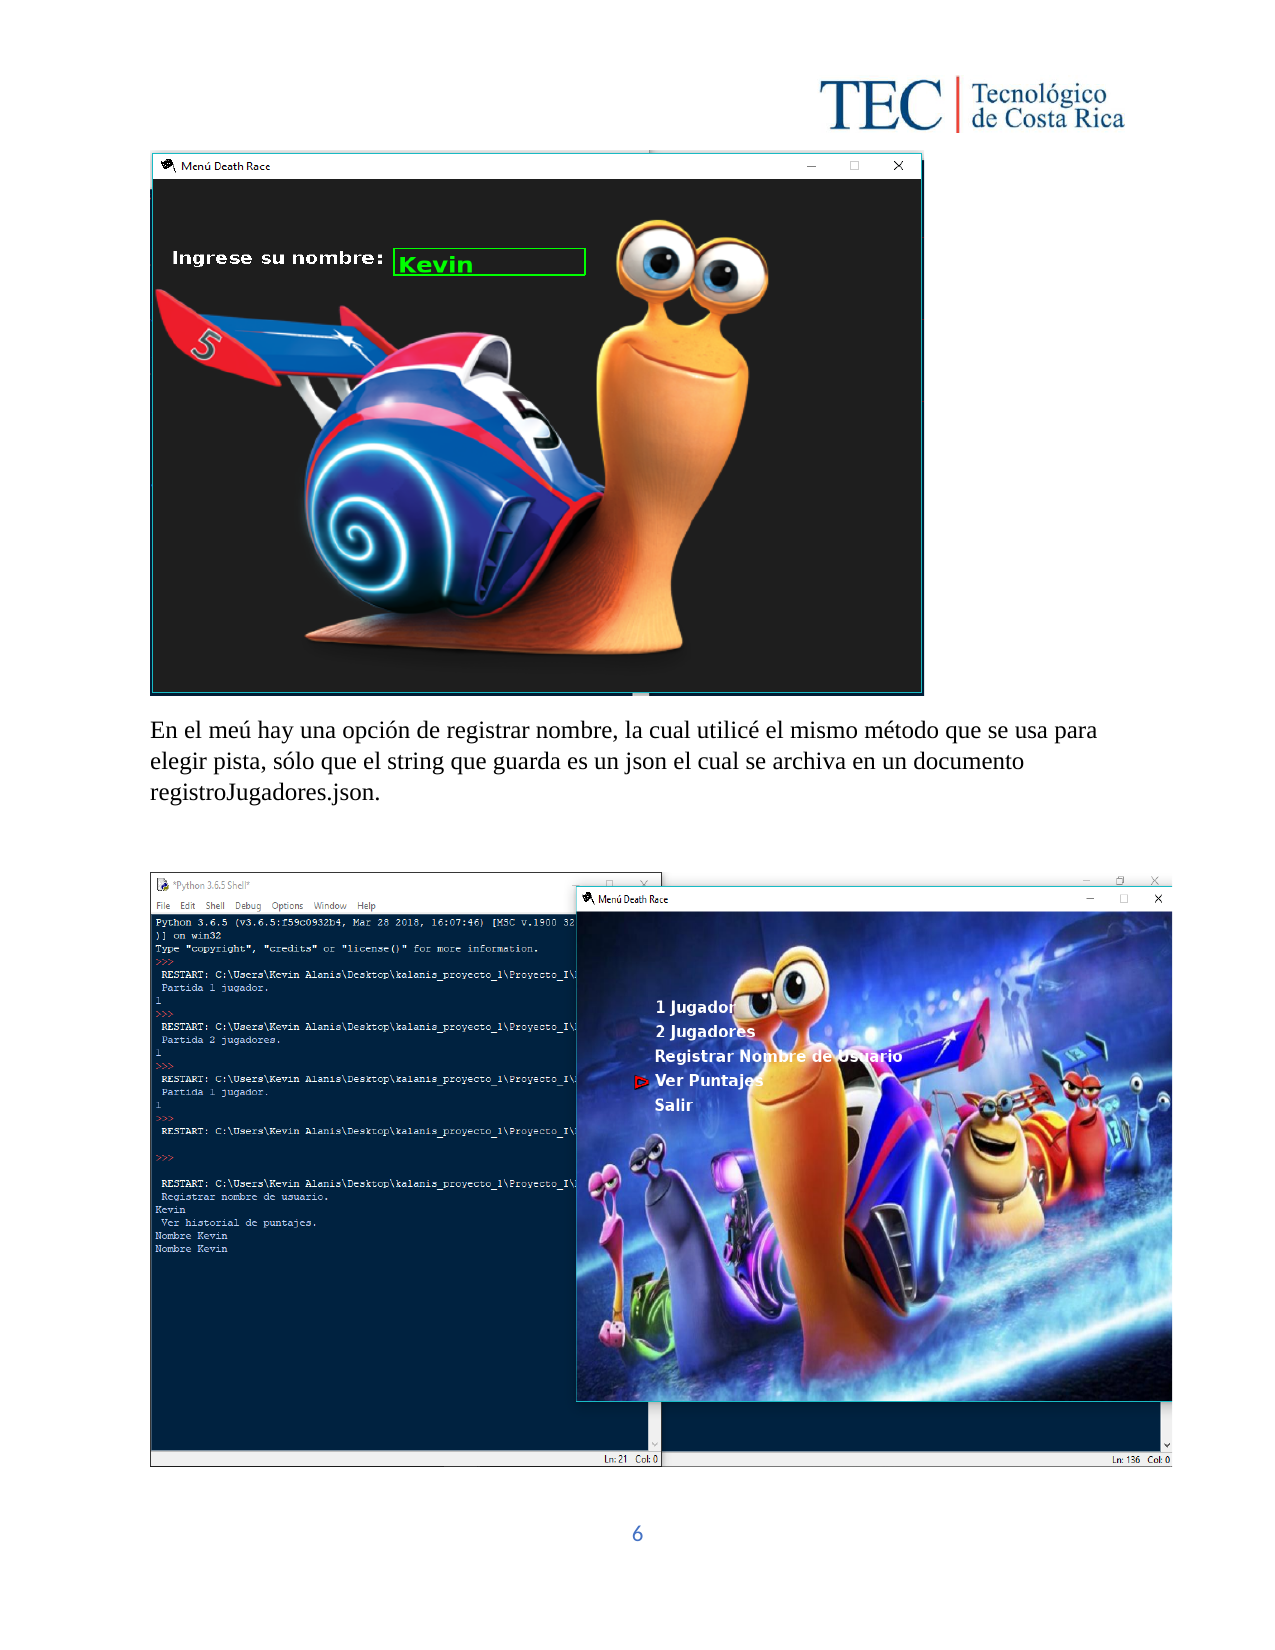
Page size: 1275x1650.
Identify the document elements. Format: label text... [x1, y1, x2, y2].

text En el meú hay una opción de registrar nombre, la cual utilicé el mismo método que se usa para elegir pista, sólo que el string que guarda es un json el cual se archiva en un documento registroJugadores.json. [150, 715, 1125, 806]
picture [150, 150, 925, 696]
picture [150, 872, 1173, 1467]
